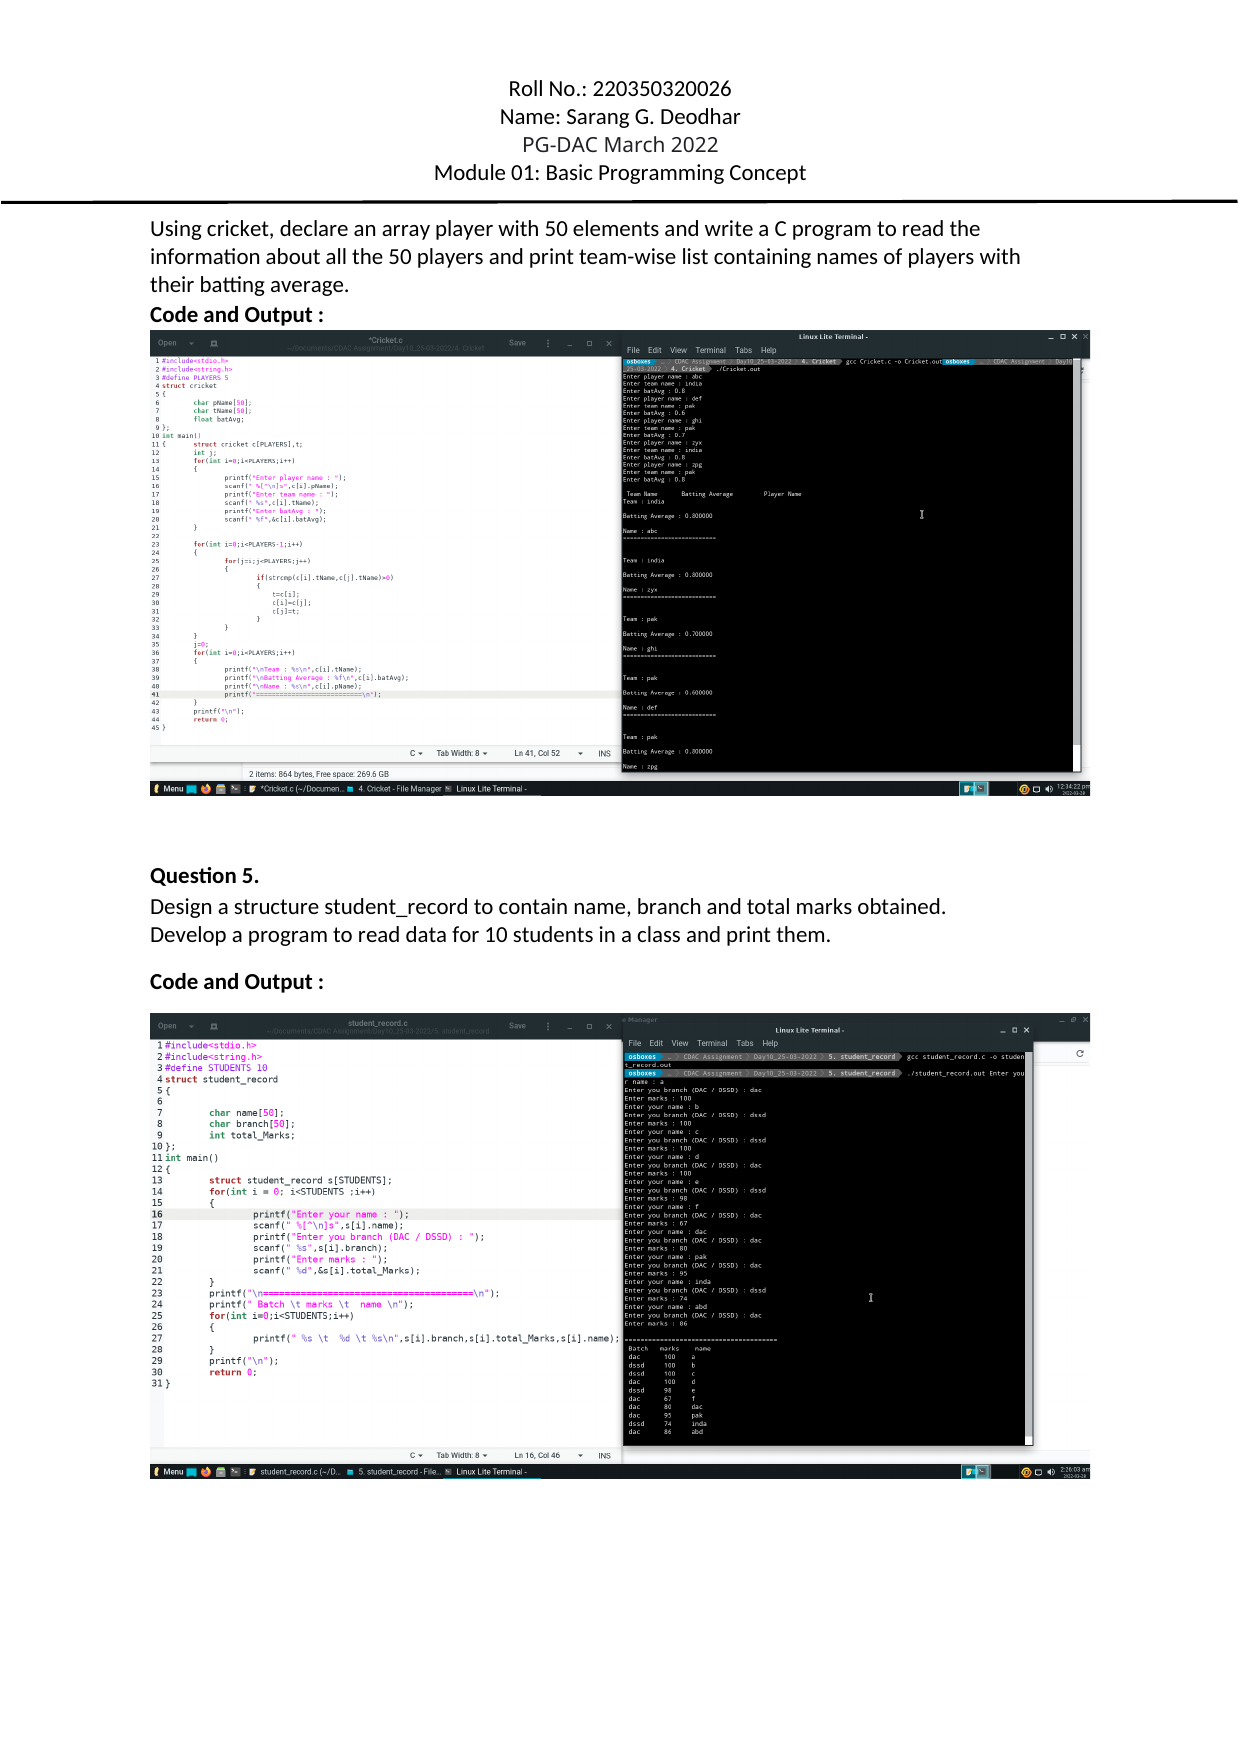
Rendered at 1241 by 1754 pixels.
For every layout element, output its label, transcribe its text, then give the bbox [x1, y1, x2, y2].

text Code and Output : [150, 301, 1090, 328]
text Design a structure student_record to contain name, branch and total marks obtained. [150, 892, 1090, 920]
text Question 5. [150, 862, 1090, 890]
text Code and Output : [150, 967, 1090, 995]
text Using cricket, declare an array player with 50 elements and write a C program to read the [150, 214, 1090, 242]
text their batting average. [150, 270, 1090, 298]
text Develop a program to read data for 10 students in a class and print them. [150, 920, 1090, 948]
text information about all the 50 players and print team-wise list containing names of players with [150, 242, 1090, 270]
picture [150, 330, 1091, 796]
picture [150, 1013, 1091, 1479]
